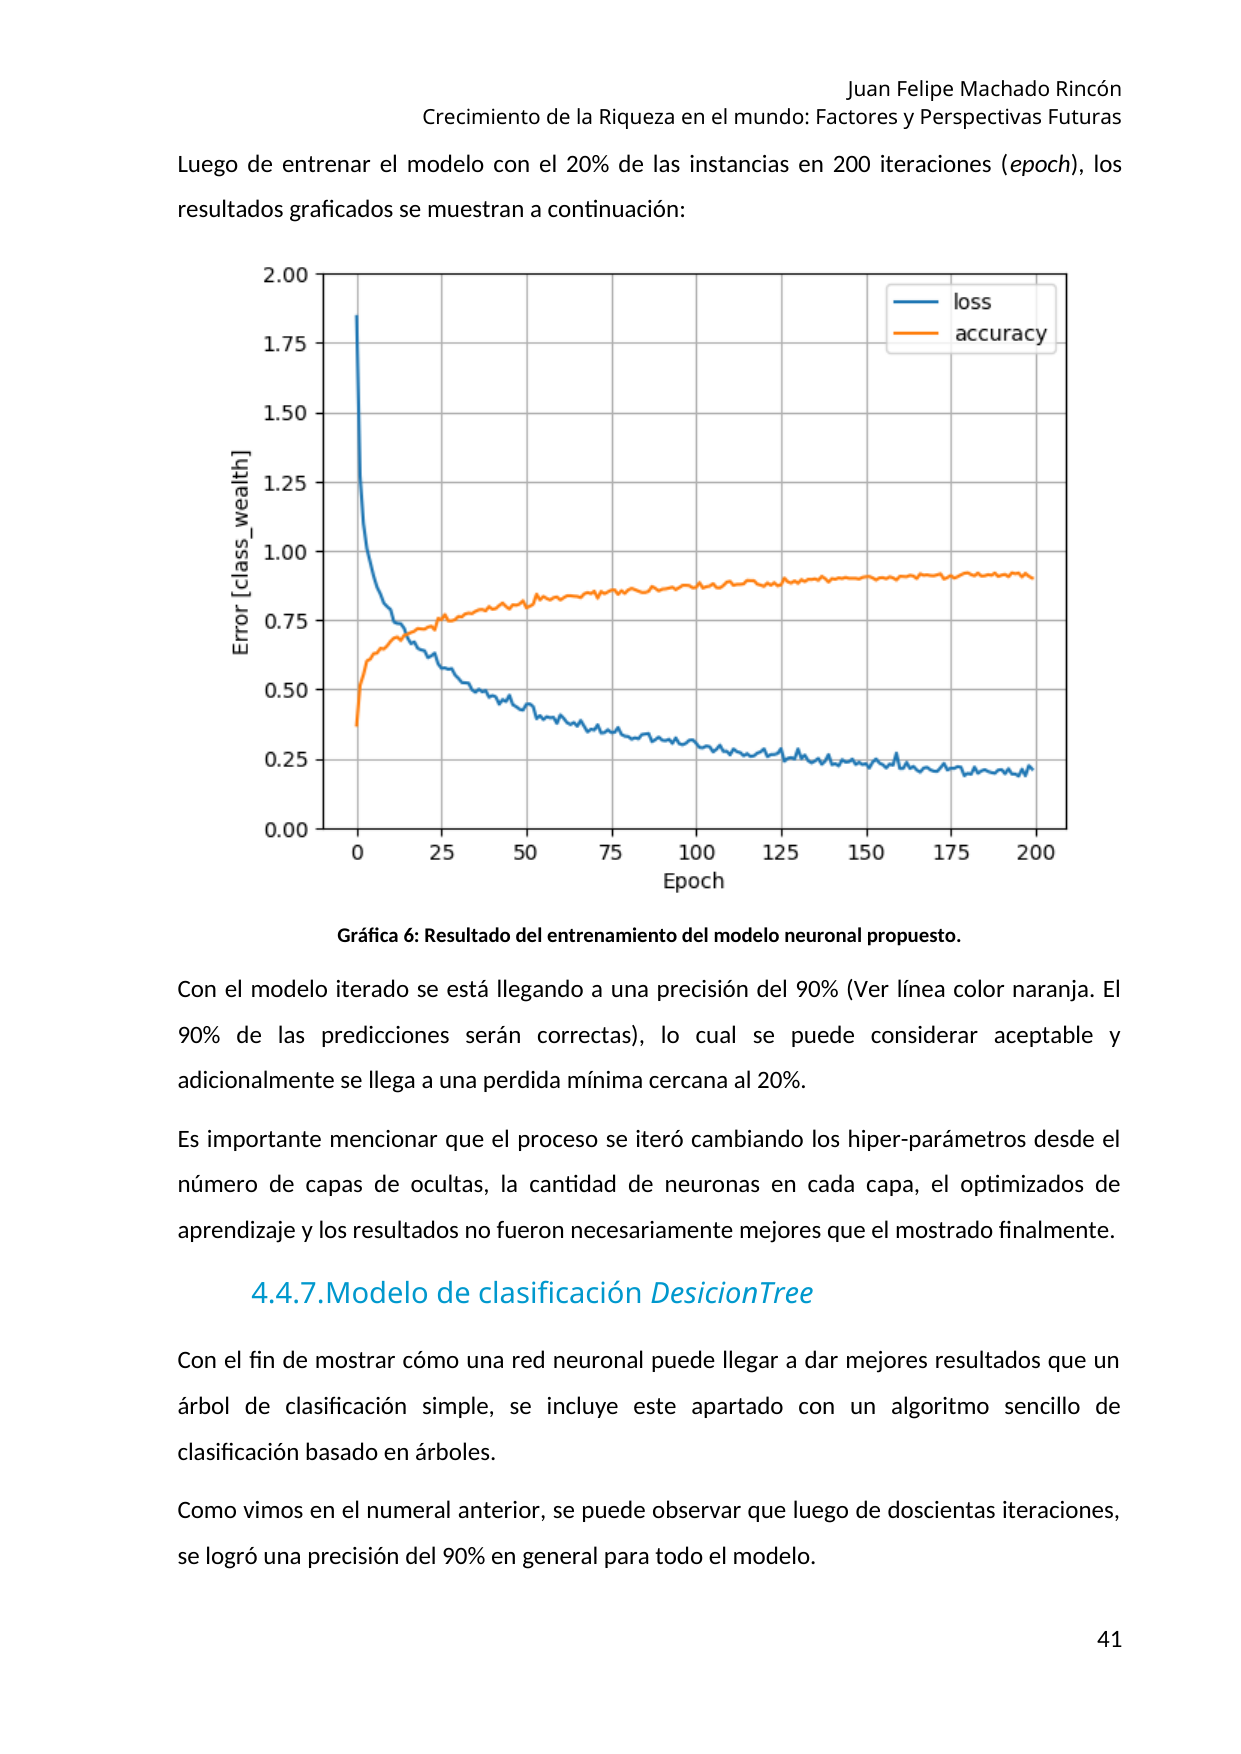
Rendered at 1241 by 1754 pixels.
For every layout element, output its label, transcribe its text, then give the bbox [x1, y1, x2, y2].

text Con el fin de mostrar cómo una red neuronal puede llegar a dar mejores resultados que un árbol de clasificación simple, se incluye este apartado con un algoritmo sencillo de clasificación basado en árboles. [177, 1344, 1122, 1466]
subtitle Modelo de clasificación DesicionTree [251, 1272, 1122, 1312]
text Luego de entrenar el modelo con el 20% de las instancias en 200 iteraciones (epoch), los resultados graficados se muestran a continuación: [177, 148, 1122, 224]
text Con el modelo iterado se está llegando a una precisión del 90% (Ver línea color naranja. El 90% de las predicciones serán correctas), lo cual se puede considerar aceptable y adicionalmente se llega a una perdida mínima cercana al 20%. [177, 973, 1122, 1095]
text Es importante mencionar que el proceso se iteró cambiando los hiper-parámetros desde el número de capas de ocultas, la cantidad de neuronas en cada capa, el optimizados de aprendizaje y los resultados no fueron necesariamente mejores que el mostrado finalmente. [177, 1123, 1122, 1245]
text Como vimos en el numeral anterior, se puede observar que luego de doscientas iteraciones, se logró una precisión del 90% en general para todo el modelo. [177, 1494, 1122, 1570]
text Gráfica 6: Resultado del entrenamiento del modelo neuronal propuesto. [177, 922, 1122, 948]
picture [218, 251, 1081, 908]
